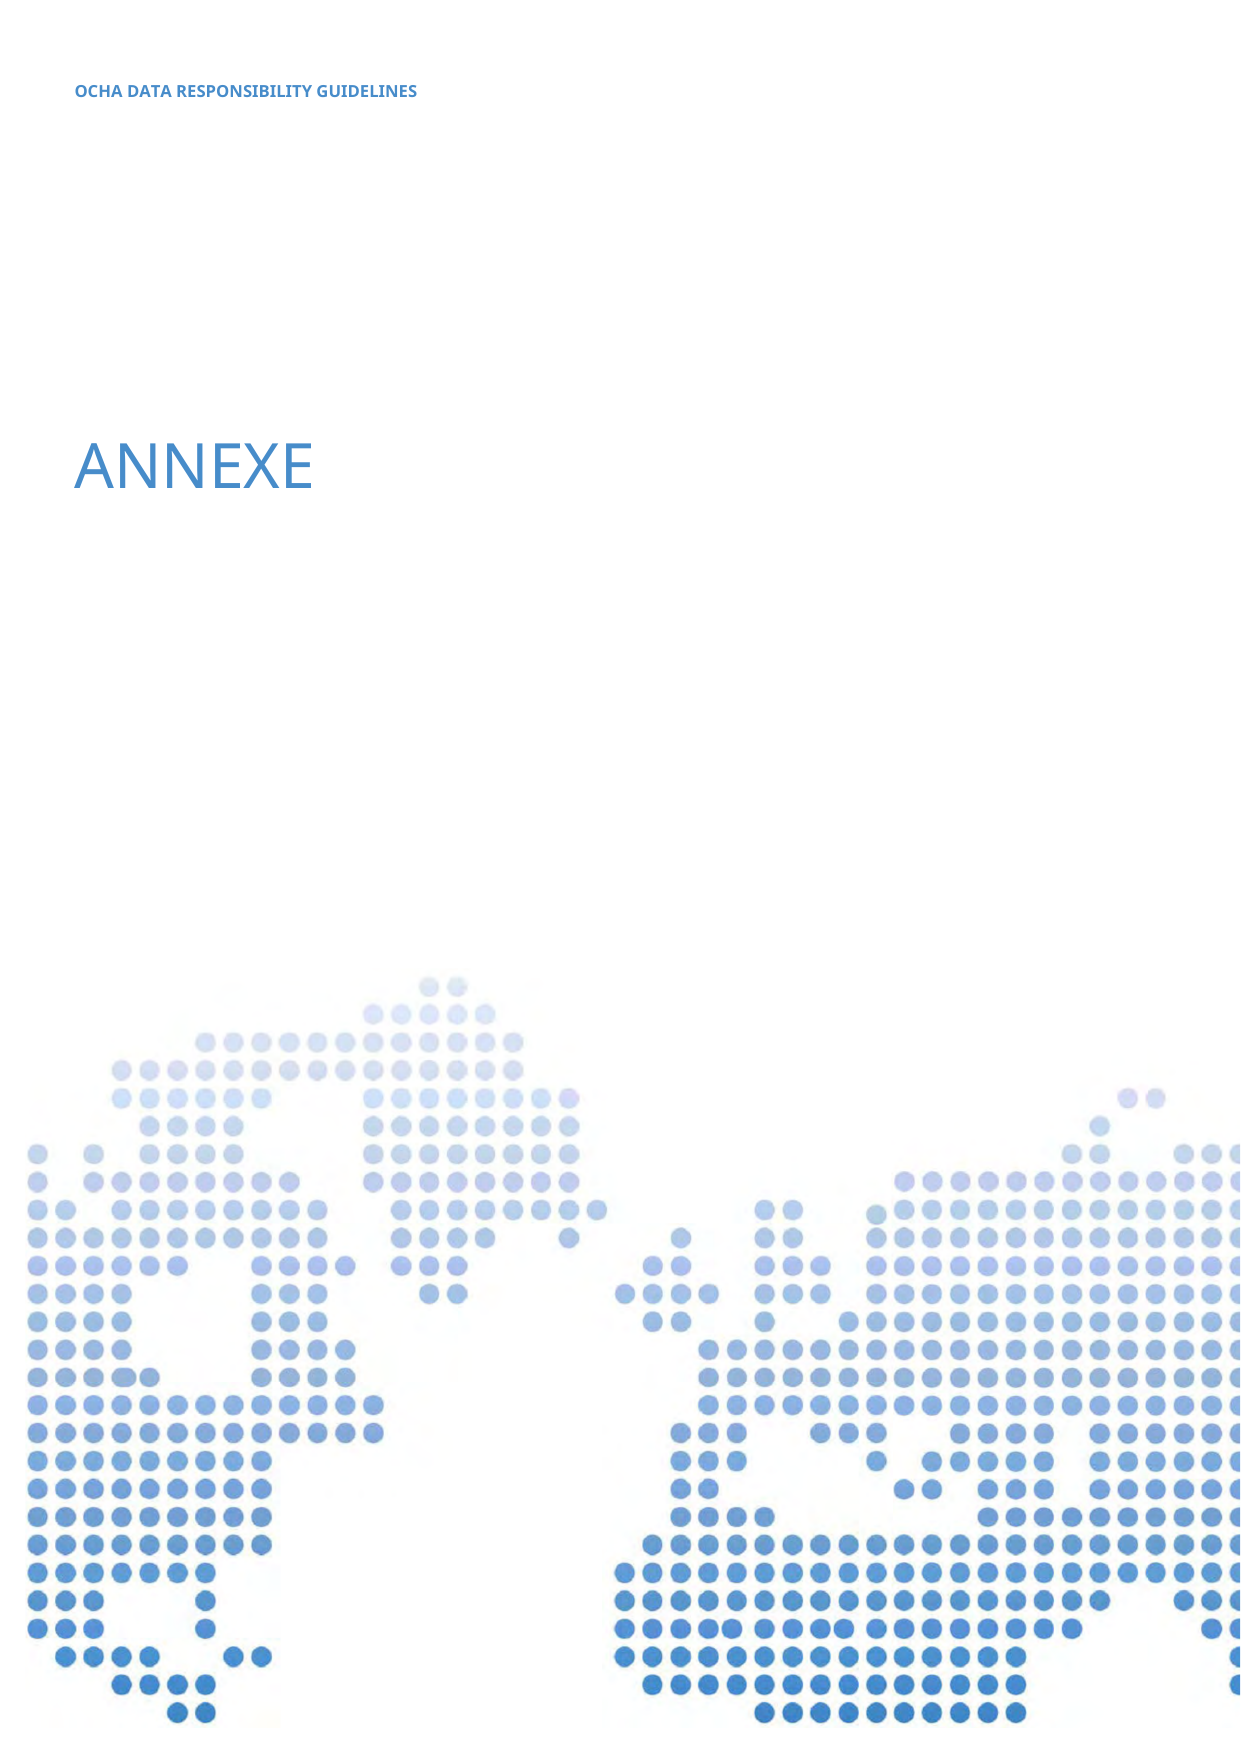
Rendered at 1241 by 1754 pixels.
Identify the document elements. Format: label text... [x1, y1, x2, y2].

picture [25, 967, 1241, 1729]
text OCHA DATA RESPONSIBILITY GUIDELINES [74, 80, 1237, 103]
text ANNEXE [74, 422, 1237, 507]
